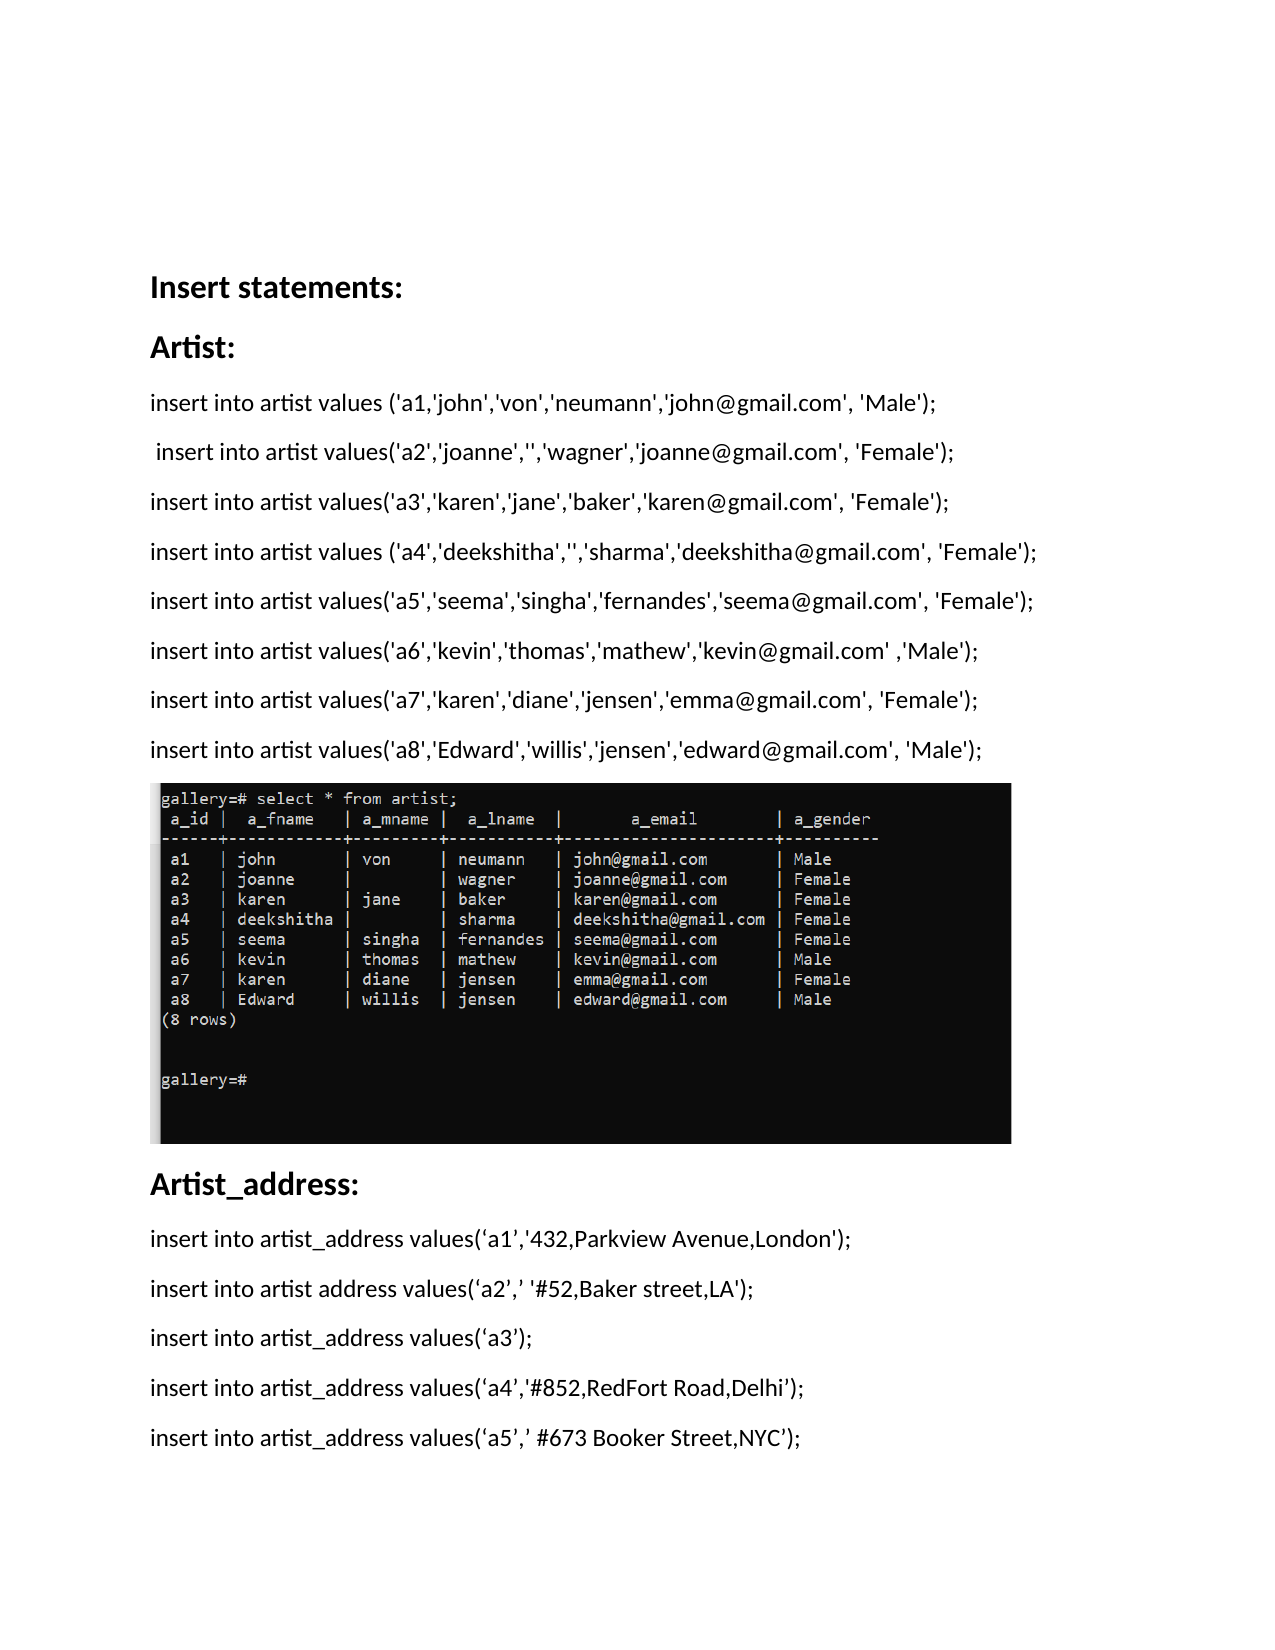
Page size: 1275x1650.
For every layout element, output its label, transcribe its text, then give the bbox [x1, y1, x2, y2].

text Artist: [150, 326, 1125, 367]
text insert into artist values('a2','joanne','','wagner','joanne@gmail.com', 'Female'); [150, 437, 1125, 467]
text insert into artist values('a3','karen','jane','baker','karen@gmail.com', 'Female'); [150, 486, 1125, 517]
text insert into artist address values(‘a2’,’ '#52,Baker street,LA'); [150, 1273, 1125, 1303]
text insert into artist_address values(‘a4’,'#852,RedFort Road,Delhi’); [150, 1372, 1125, 1403]
text insert into artist values('a7','karen','diane','jensen','emma@gmail.com', 'Female'); [150, 684, 1125, 715]
text insert into artist values('a6','kevin','thomas','mathew','kevin@gmail.com' ,'Male'); [150, 635, 1125, 665]
text insert into artist values ('a4','deekshitha','','sharma','deekshitha@gmail.com', 'Female'); [150, 536, 1125, 566]
text insert into artist values ('a1,'john','von','neumann','john@gmail.com', 'Male'); [150, 387, 1125, 417]
text insert into artist_address values(‘a3’); [150, 1323, 1125, 1353]
text insert into artist values('a5','seema','singha','fernandes','seema@gmail.com', 'Female'); [150, 585, 1125, 616]
text insert into artist_address values(‘a5’,’ #673 Booker Street,NYC’); [150, 1422, 1125, 1452]
text insert into artist values('a8','Edward','willis','jensen','edward@gmail.com', 'Male'); [150, 734, 1125, 764]
text Artist_address: [150, 1163, 1125, 1203]
text Insert statements: [150, 266, 1125, 306]
picture [150, 783, 1012, 1144]
text insert into artist_address values(‘a1’,'432,Parkview Avenue,London'); [150, 1223, 1125, 1254]
